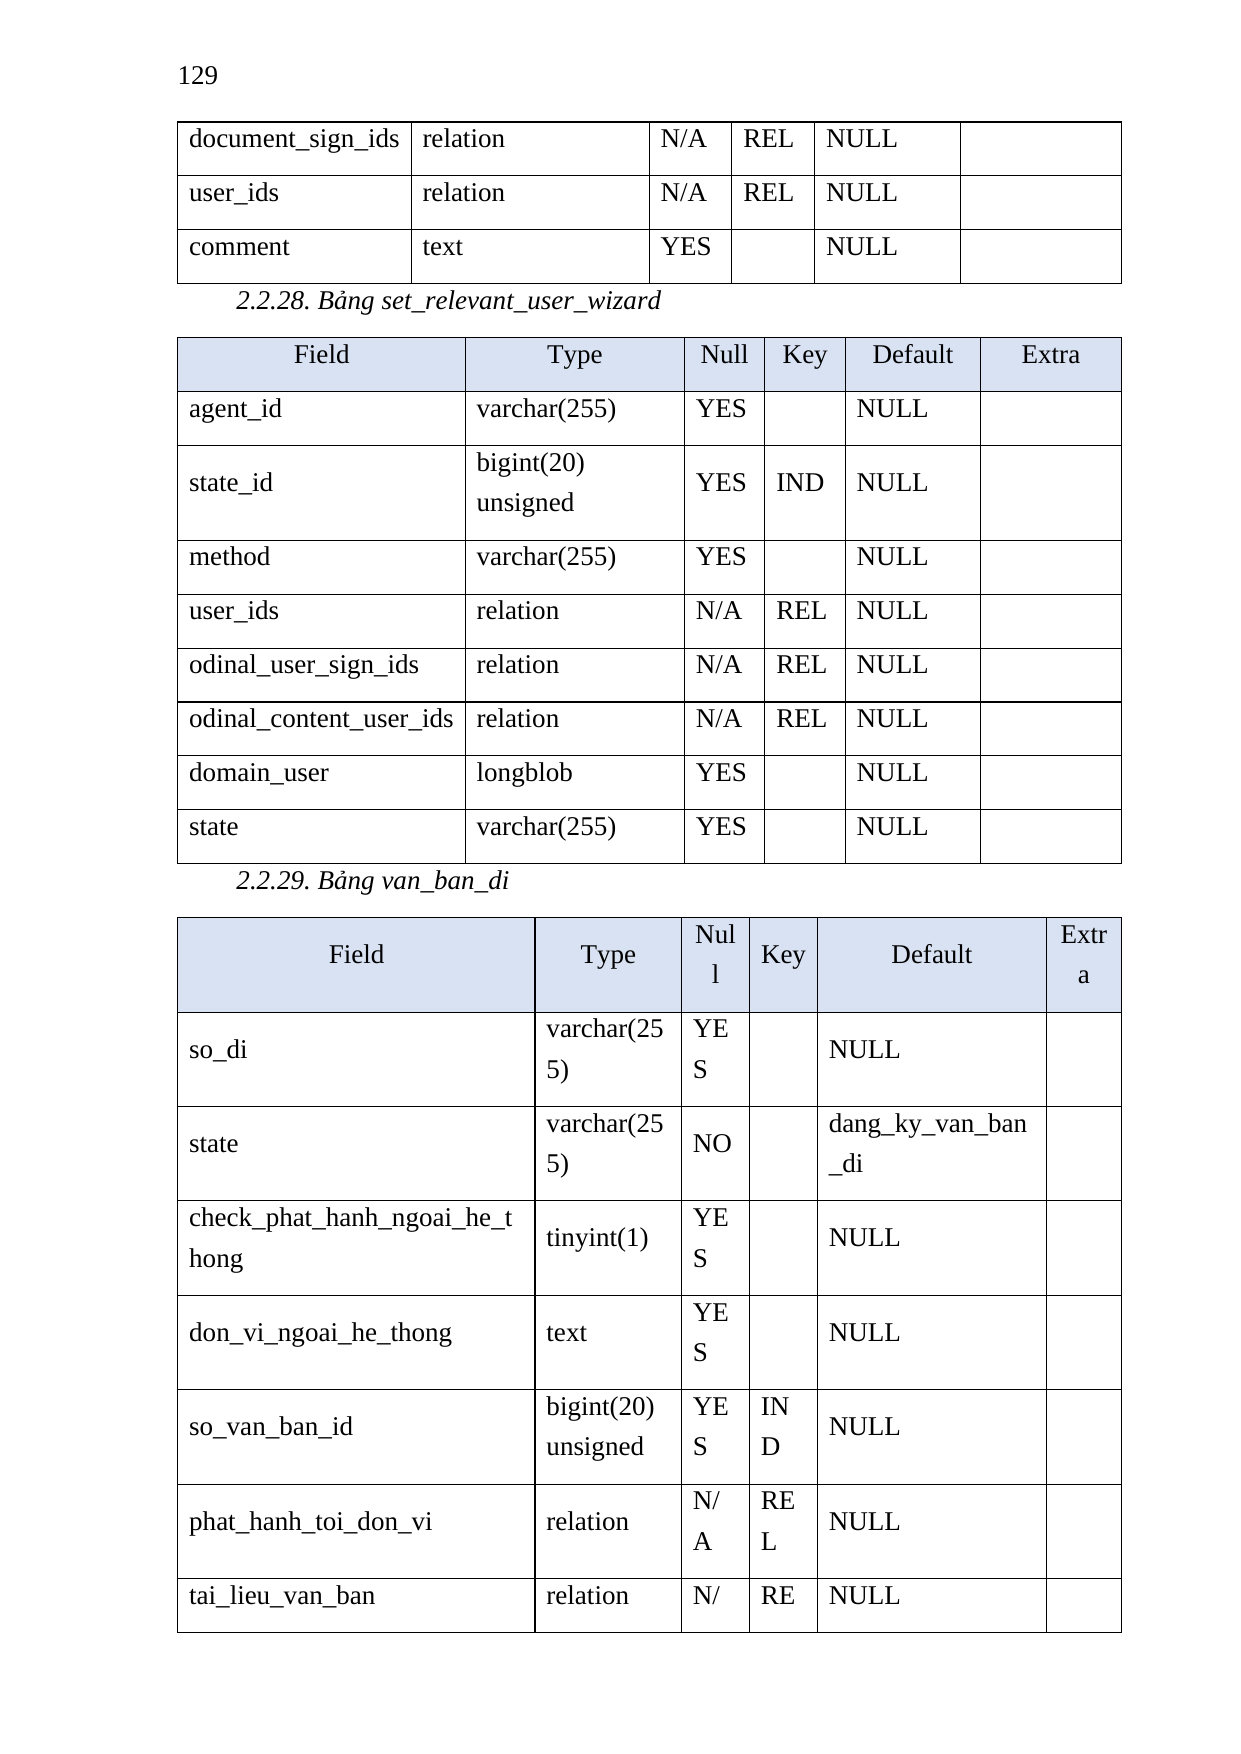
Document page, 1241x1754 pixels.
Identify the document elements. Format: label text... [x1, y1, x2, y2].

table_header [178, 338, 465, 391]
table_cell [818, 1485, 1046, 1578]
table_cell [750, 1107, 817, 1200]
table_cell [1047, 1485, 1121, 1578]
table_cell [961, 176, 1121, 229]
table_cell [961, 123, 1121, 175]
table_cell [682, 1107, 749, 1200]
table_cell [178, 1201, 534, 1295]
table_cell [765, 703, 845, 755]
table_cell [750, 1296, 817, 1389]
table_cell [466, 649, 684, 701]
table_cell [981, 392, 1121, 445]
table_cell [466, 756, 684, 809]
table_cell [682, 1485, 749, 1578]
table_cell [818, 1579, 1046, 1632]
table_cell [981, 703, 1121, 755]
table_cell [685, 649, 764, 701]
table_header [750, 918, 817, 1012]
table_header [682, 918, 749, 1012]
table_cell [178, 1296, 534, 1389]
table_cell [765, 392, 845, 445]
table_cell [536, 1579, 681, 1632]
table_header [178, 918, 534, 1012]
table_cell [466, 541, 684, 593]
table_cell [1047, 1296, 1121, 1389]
text 2.2.28. Bảng set_relevant_user_wizard [236, 284, 1122, 315]
text 2.2.29. Bảng van_ban_di [236, 864, 1122, 895]
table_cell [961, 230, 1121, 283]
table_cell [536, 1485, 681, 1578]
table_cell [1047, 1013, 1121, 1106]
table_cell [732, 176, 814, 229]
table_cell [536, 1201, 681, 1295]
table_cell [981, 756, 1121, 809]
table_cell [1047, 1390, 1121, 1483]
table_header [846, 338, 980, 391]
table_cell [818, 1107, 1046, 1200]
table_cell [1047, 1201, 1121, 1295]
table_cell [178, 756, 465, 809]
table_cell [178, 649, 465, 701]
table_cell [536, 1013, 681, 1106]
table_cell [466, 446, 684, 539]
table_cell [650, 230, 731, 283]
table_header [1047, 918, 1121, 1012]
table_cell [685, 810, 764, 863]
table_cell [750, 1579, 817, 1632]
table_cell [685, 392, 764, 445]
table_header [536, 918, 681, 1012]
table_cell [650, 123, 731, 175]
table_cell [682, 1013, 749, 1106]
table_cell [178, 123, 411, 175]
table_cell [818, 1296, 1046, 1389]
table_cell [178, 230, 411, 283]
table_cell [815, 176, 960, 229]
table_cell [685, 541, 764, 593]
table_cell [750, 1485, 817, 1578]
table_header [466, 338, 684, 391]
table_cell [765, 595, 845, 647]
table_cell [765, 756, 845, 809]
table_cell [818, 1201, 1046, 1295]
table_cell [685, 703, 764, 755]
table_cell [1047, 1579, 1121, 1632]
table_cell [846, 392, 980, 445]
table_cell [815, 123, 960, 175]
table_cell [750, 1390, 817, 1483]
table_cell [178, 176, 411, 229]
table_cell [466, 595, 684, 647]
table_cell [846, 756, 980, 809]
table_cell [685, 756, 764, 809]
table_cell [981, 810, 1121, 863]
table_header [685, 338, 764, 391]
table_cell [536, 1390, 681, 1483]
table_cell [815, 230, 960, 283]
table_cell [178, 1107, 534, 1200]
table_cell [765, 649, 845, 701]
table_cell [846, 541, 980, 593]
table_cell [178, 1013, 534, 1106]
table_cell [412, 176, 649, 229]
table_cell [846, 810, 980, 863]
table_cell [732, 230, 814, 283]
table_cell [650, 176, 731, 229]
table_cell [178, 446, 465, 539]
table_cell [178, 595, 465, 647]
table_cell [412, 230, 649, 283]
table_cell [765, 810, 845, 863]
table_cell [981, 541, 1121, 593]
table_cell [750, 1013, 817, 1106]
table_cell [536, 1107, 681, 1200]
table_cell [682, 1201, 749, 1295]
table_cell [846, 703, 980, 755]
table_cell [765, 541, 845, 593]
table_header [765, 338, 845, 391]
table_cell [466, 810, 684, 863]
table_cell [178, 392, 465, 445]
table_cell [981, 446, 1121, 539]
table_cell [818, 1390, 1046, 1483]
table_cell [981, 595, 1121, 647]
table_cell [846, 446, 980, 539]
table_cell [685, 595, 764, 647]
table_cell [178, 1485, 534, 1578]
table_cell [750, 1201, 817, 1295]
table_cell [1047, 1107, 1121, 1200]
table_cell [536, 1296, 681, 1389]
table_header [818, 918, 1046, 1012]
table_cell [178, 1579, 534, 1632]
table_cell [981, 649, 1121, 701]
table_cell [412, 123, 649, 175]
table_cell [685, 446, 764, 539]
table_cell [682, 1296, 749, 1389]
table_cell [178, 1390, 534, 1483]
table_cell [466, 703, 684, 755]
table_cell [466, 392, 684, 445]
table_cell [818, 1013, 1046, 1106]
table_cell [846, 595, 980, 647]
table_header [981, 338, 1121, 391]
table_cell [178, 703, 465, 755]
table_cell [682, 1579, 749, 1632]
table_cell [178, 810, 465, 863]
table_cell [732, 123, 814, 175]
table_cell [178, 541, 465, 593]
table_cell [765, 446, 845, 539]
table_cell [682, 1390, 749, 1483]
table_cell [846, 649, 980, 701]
